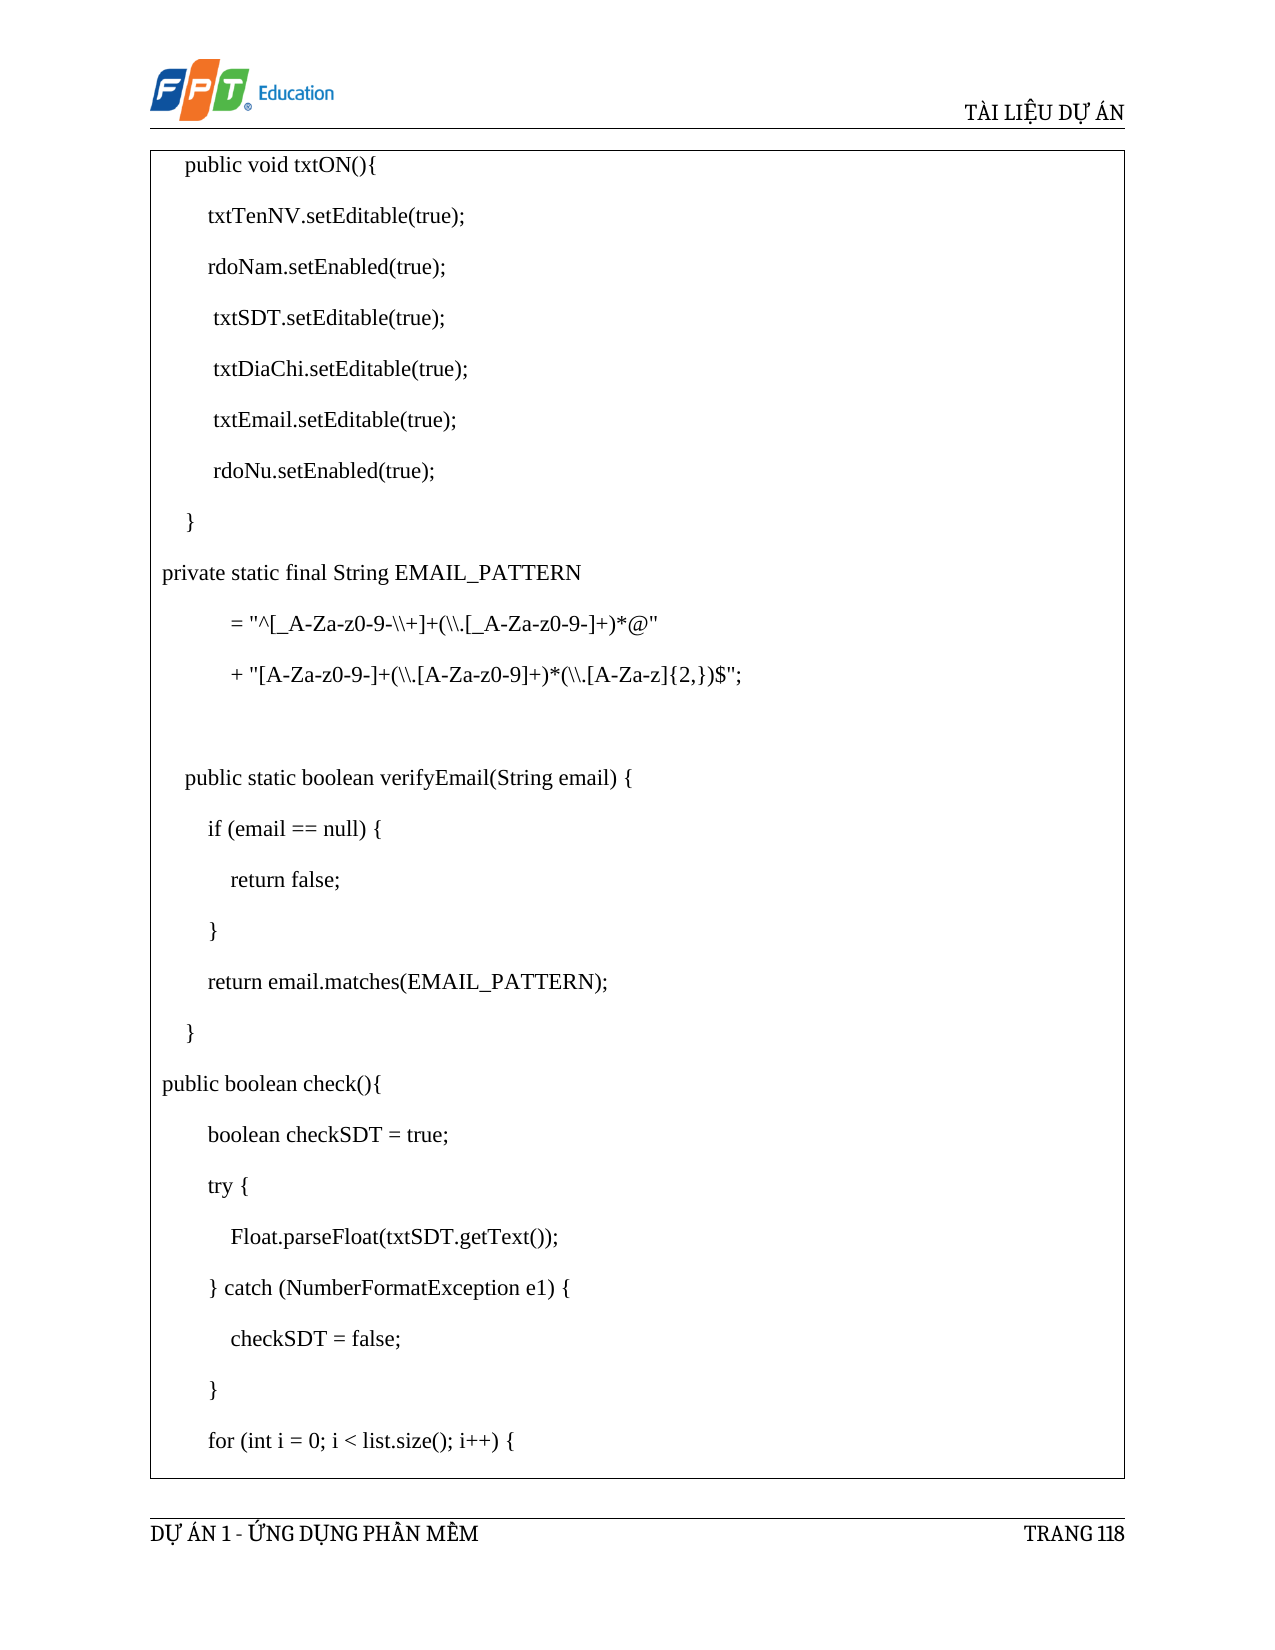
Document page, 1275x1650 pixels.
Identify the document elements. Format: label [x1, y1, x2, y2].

table_header [151, 151, 1124, 1478]
picture [150, 59, 336, 121]
